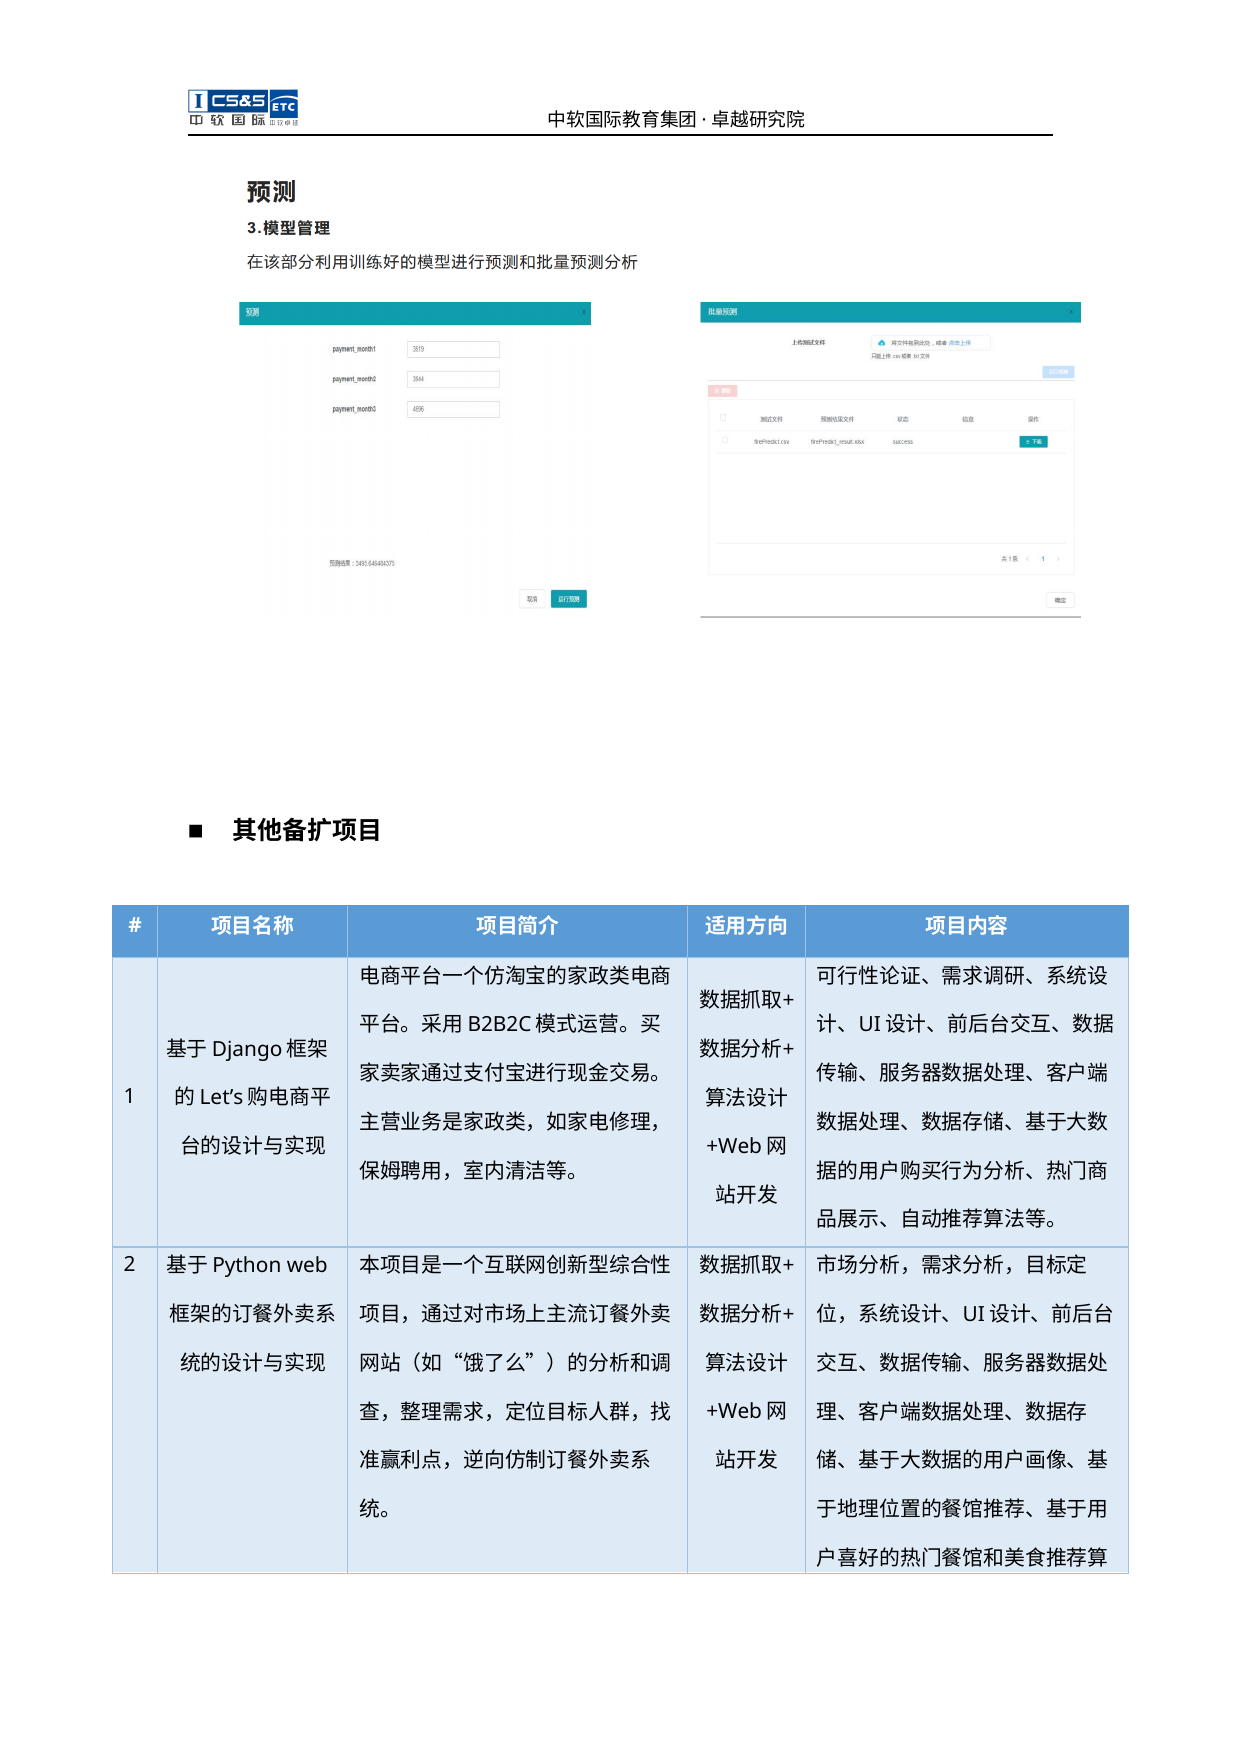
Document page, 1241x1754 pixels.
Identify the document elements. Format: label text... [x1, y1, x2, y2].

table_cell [688, 1248, 805, 1572]
picture [231, 162, 1097, 632]
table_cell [158, 1248, 347, 1572]
table_header # [113, 906, 157, 957]
table_cell 可行性论证、需求调研、系统设计、UI设计、前后台交互、数据传输、服务器数据处理、客户端数据处理、数据存储、基于大数据的用户购买行为分析、热门商品展示、自动推荐算法等。 [806, 958, 1128, 1246]
picture [187, 88, 299, 127]
table_cell 2 [113, 1248, 157, 1572]
table_header 项目简介 [348, 906, 687, 957]
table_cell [806, 1248, 1128, 1572]
table_cell 基于Django框架的Let’s购电商平台的设计与实现 [158, 958, 347, 1246]
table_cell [348, 1248, 687, 1572]
table_cell 数据抓取+数据分析+算法设计+Web网站开发 [688, 958, 805, 1246]
table_header 适用方向 [688, 906, 805, 957]
list 其他备扩项目 [187, 796, 1053, 861]
table_cell 电商平台一个仿淘宝的家政类电商平台。采用B2B2C模式运营。买家卖家通过支付宝进行现金交易。主营业务是家政类，如家电修理，保姆聘用，室内清洁等。 [348, 958, 687, 1246]
table_header 项目名称 [158, 906, 347, 957]
table_cell 1 [113, 958, 157, 1246]
table_header 项目内容 [806, 906, 1128, 957]
